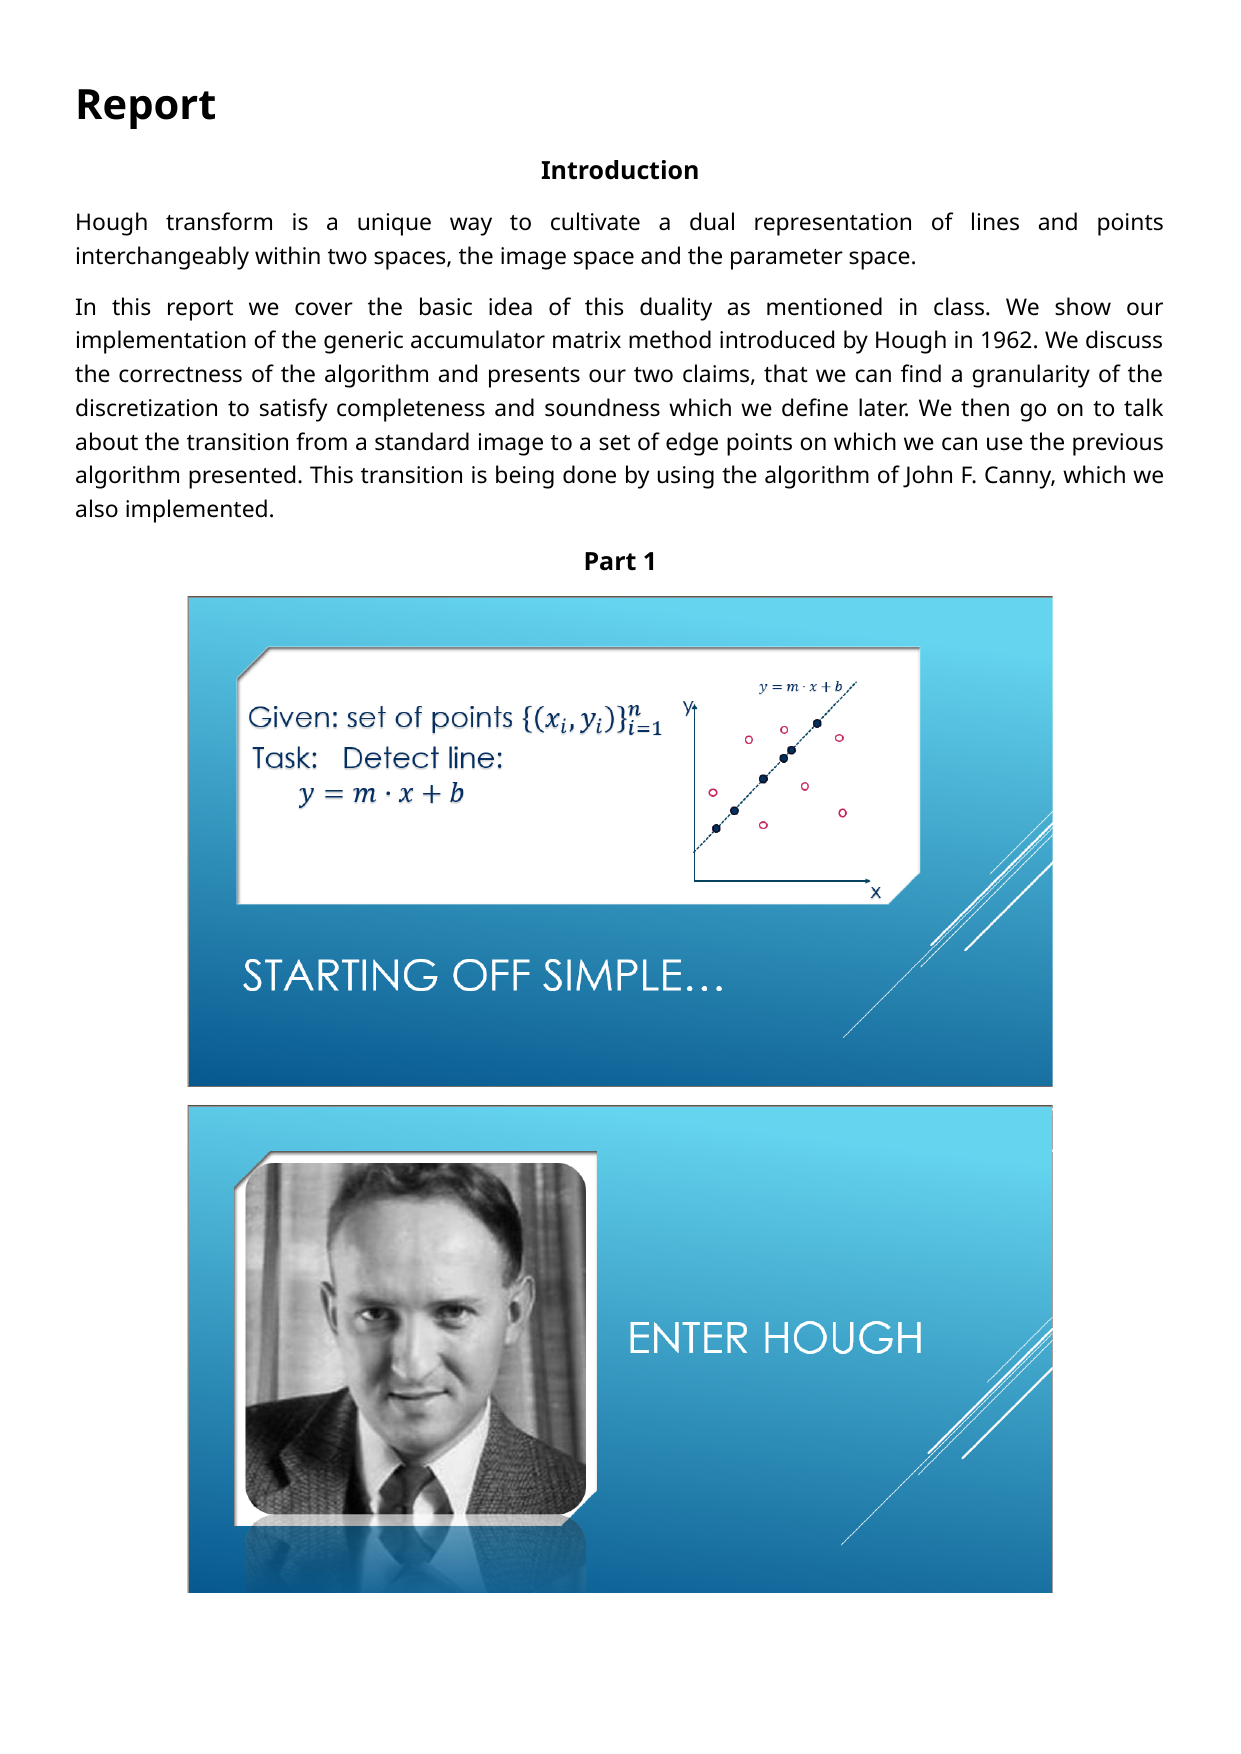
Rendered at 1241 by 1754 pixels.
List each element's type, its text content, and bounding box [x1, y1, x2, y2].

text Hough transform is a unique way to cultivate a dual representation of lines and points interchangeably within two spaces, the image space and the parameter space. [75, 206, 1165, 271]
picture [187, 596, 1053, 1087]
text In this report we cover the basic idea of this duality as mentioned in class. We show our implementation of the generic accumulator matrix method introduced by Hough in 1962. We discuss the correctness of the algorithm and presents our two claims, that we can find a granularity of the discretization to satisfy completeness and soundness which we define later. We then go on to talk about the transition from a standard image to a set of edge points on which we can use the previous algorithm presented. This transition is being done by using the algorithm of John F. Canny, which we also implemented. [75, 291, 1165, 524]
text Introduction [75, 153, 1165, 187]
picture [187, 1105, 1053, 1593]
text Part 1 [75, 543, 1165, 577]
text Report [75, 75, 1165, 132]
